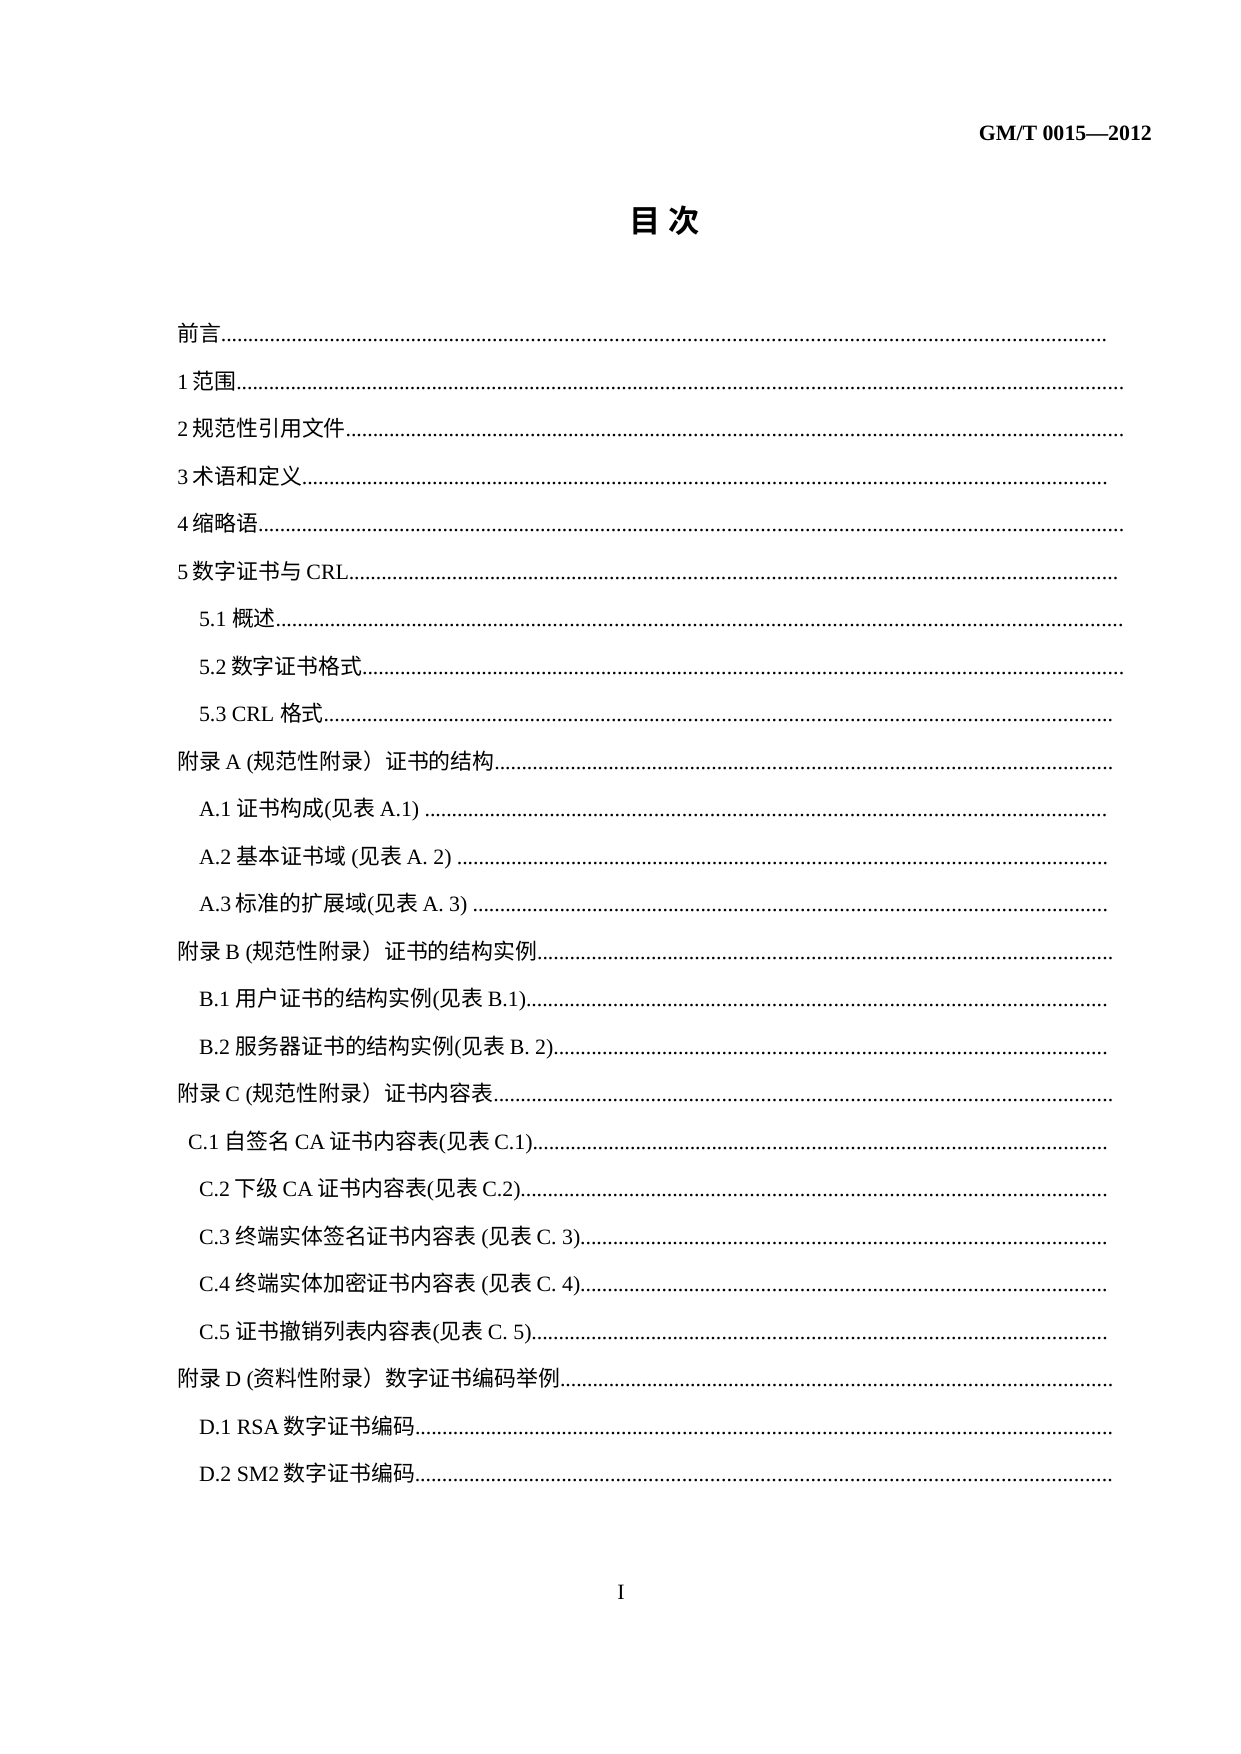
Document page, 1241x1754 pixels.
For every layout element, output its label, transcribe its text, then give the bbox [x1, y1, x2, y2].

text C.4 终端实体加密证书内容表 (见表C. 4) 42 [177, 1266, 1064, 1298]
text C.5 证书撤销列表内容表(见表C. 5) 46 [177, 1314, 1064, 1345]
text 前言 III [177, 316, 1064, 348]
text A.3标准的扩展域(见表A. 3) 27 [177, 886, 1064, 918]
text D.1 RSA数字证书编码 50 [177, 1409, 1064, 1440]
text I [177, 1579, 1064, 1604]
text A.1 证书构成(见表A.1) 27 [177, 791, 1064, 823]
text 1范围 1 [177, 364, 1064, 395]
text C.2下级CA证书内容表(见表C.2) 34 [177, 1171, 1064, 1203]
text 3术语和定义 1 [177, 459, 1064, 490]
text C.3 终端实体签名证书内容表 (见表C. 3) 38 [177, 1219, 1064, 1250]
text GM/T 0015—2012 [852, 118, 1152, 145]
text 5.2数字证书格式 2 [177, 649, 1064, 680]
text 5数字证书与CRL 2 [177, 554, 1064, 585]
text A.2 基本证书域 (见表A. 2) 27 [177, 839, 1064, 870]
text 附录A (规范性附录）证书的结构 27 [177, 744, 1064, 775]
text 2规范性引用文件 1 [177, 411, 1064, 443]
text 5.3 CRL 格式 21 [177, 696, 1064, 728]
subtitle 目 次 [177, 208, 1152, 239]
text 附录D (资料性附录）数字证书编码举例 50 [177, 1361, 1064, 1393]
text D.2 SM2数字证书编码 54 [177, 1456, 1064, 1488]
text 5.1 概述 2 [177, 601, 1064, 633]
text 附录B (规范性附录）证书的结构实例 29 [177, 934, 1064, 965]
text C.1 自签名CA证书内容表(见表C.1) 31 [177, 1124, 1064, 1155]
text B.1 用户证书的结构实例(见表B.1) 29 [177, 981, 1064, 1013]
text 4缩略语 1 [177, 506, 1064, 538]
text B.2 服务器证书的结构实例(见表B. 2) 29 [177, 1029, 1064, 1060]
text 附录C (规范性附录）证书内容表 31 [177, 1076, 1064, 1108]
